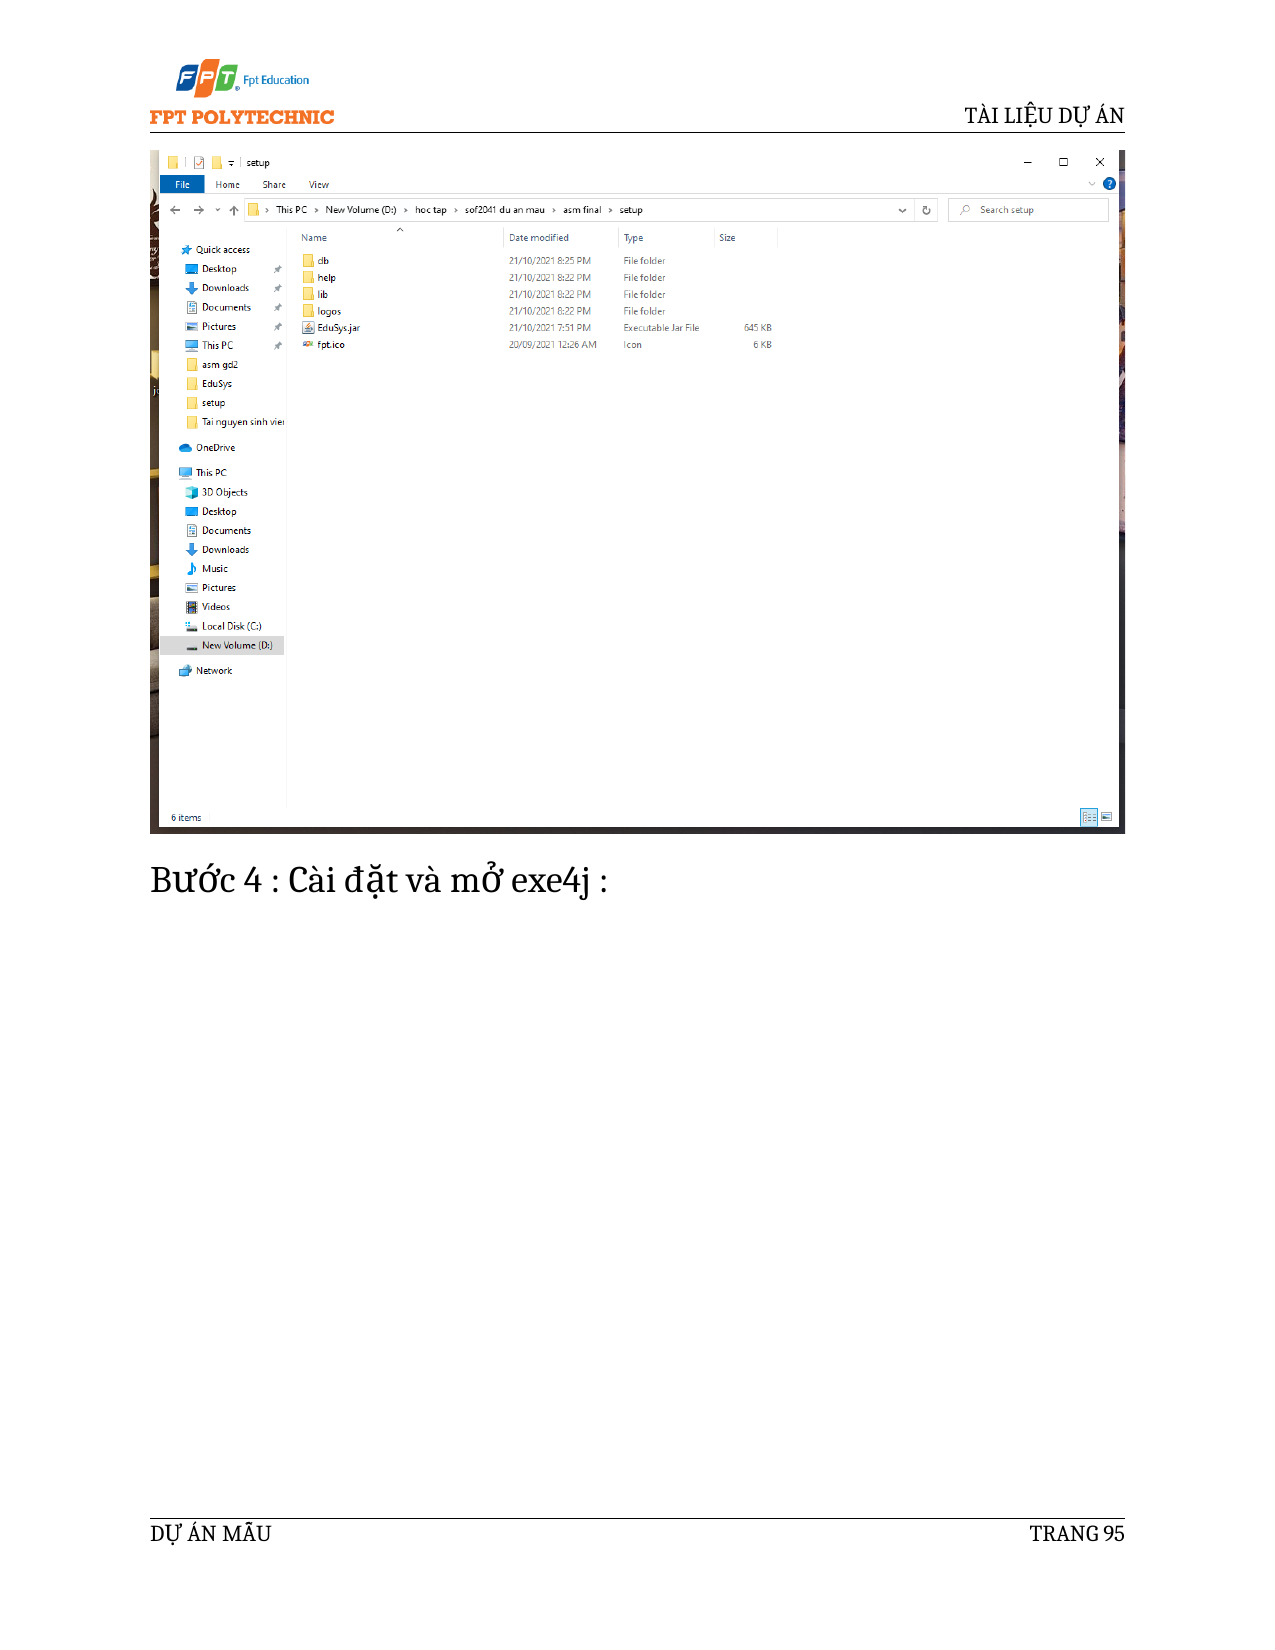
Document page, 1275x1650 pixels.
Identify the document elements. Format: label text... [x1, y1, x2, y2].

text Bước 4 : Cài đặt và mở exe4j : [150, 859, 1125, 902]
picture [150, 59, 336, 124]
picture [150, 150, 1125, 834]
